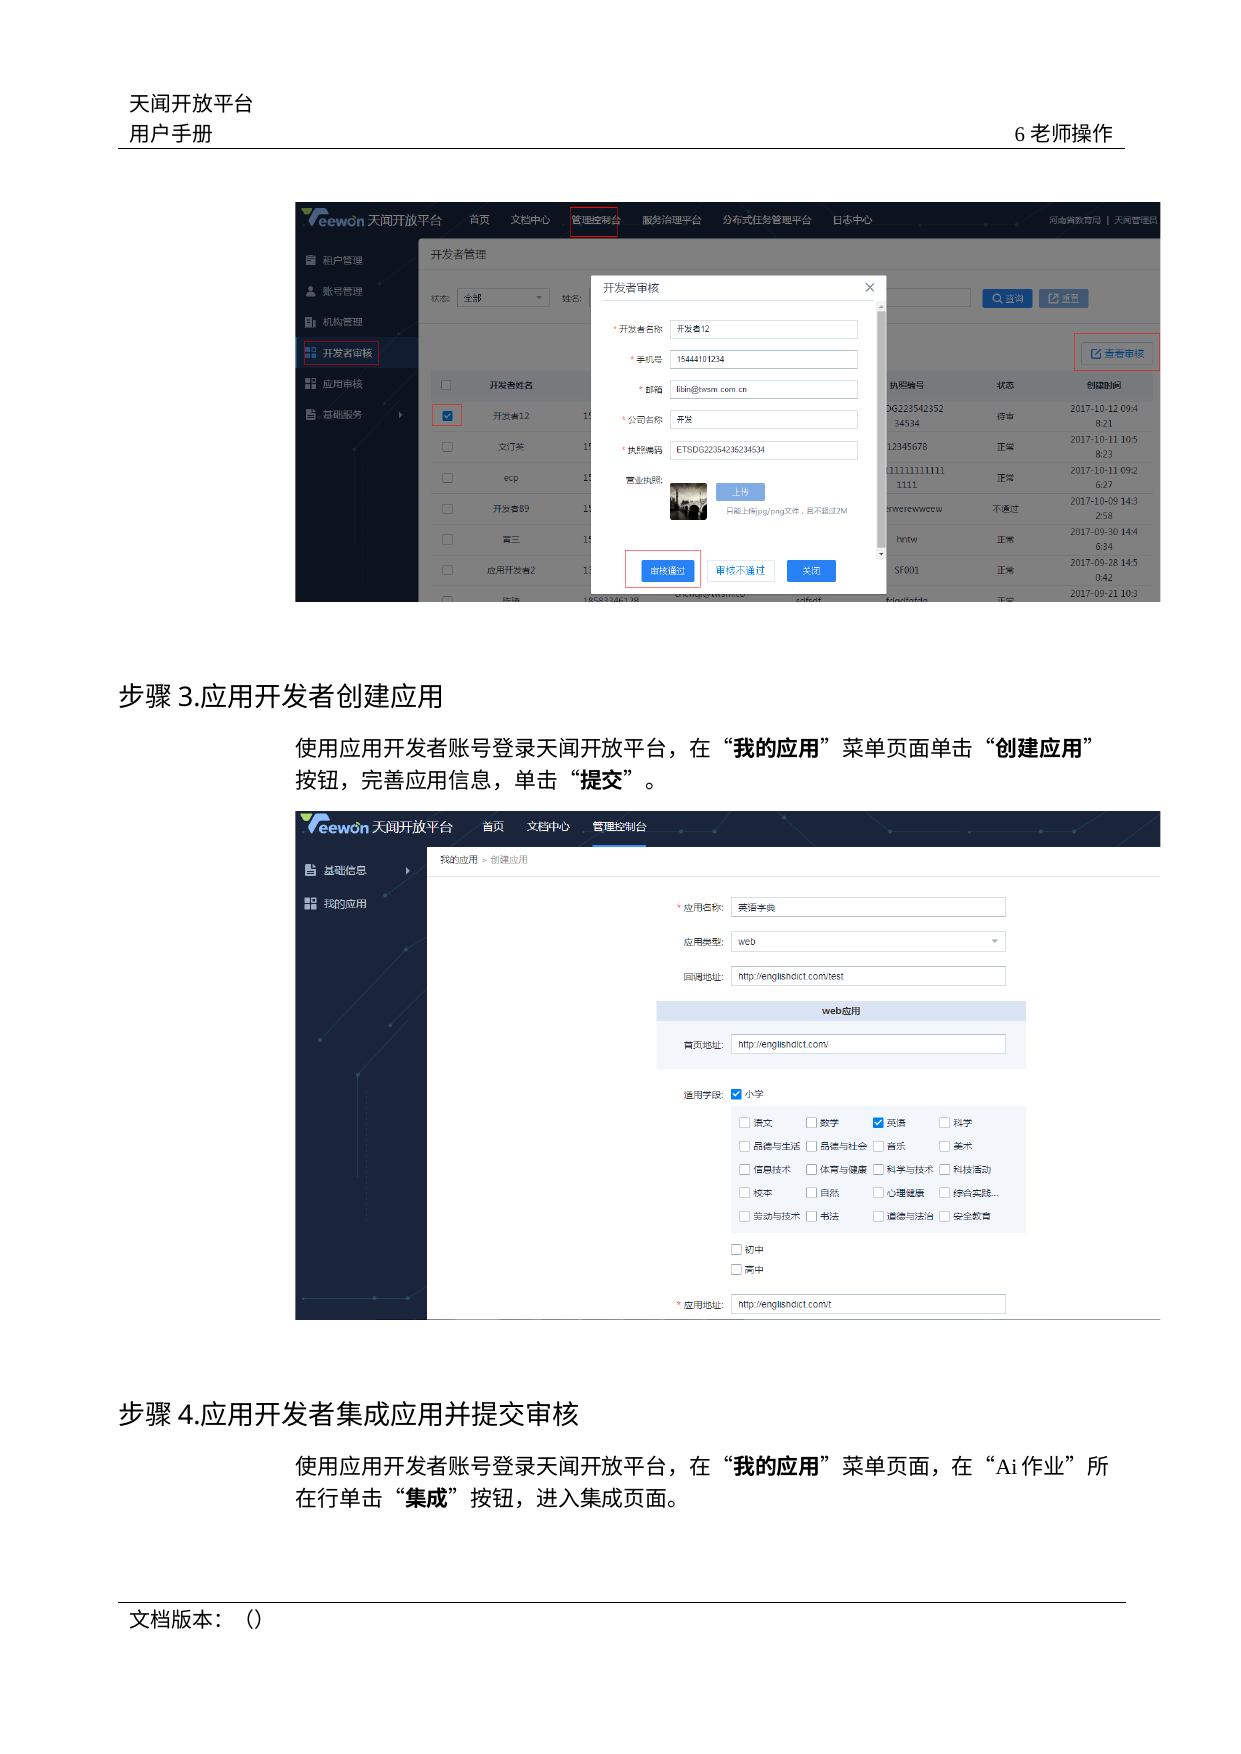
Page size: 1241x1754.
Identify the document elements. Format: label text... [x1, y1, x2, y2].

picture [295, 811, 1161, 1320]
picture [295, 202, 1161, 602]
text 使用应用开发者账号登录天闻开放平台，在“我的应用”菜单页面单击“创建应用”按钮，完善应用信息，单击“提交”。 [295, 731, 1122, 794]
text 步骤3.应用开发者创建应用 [118, 675, 1122, 714]
text 使用应用开发者账号登录天闻开放平台，在“我的应用”菜单页面，在“Ai作业”所在行单击“集成”按钮，进入集成页面。 [295, 1449, 1122, 1512]
text 步骤4.应用开发者集成应用并提交审核 [118, 1393, 1122, 1432]
